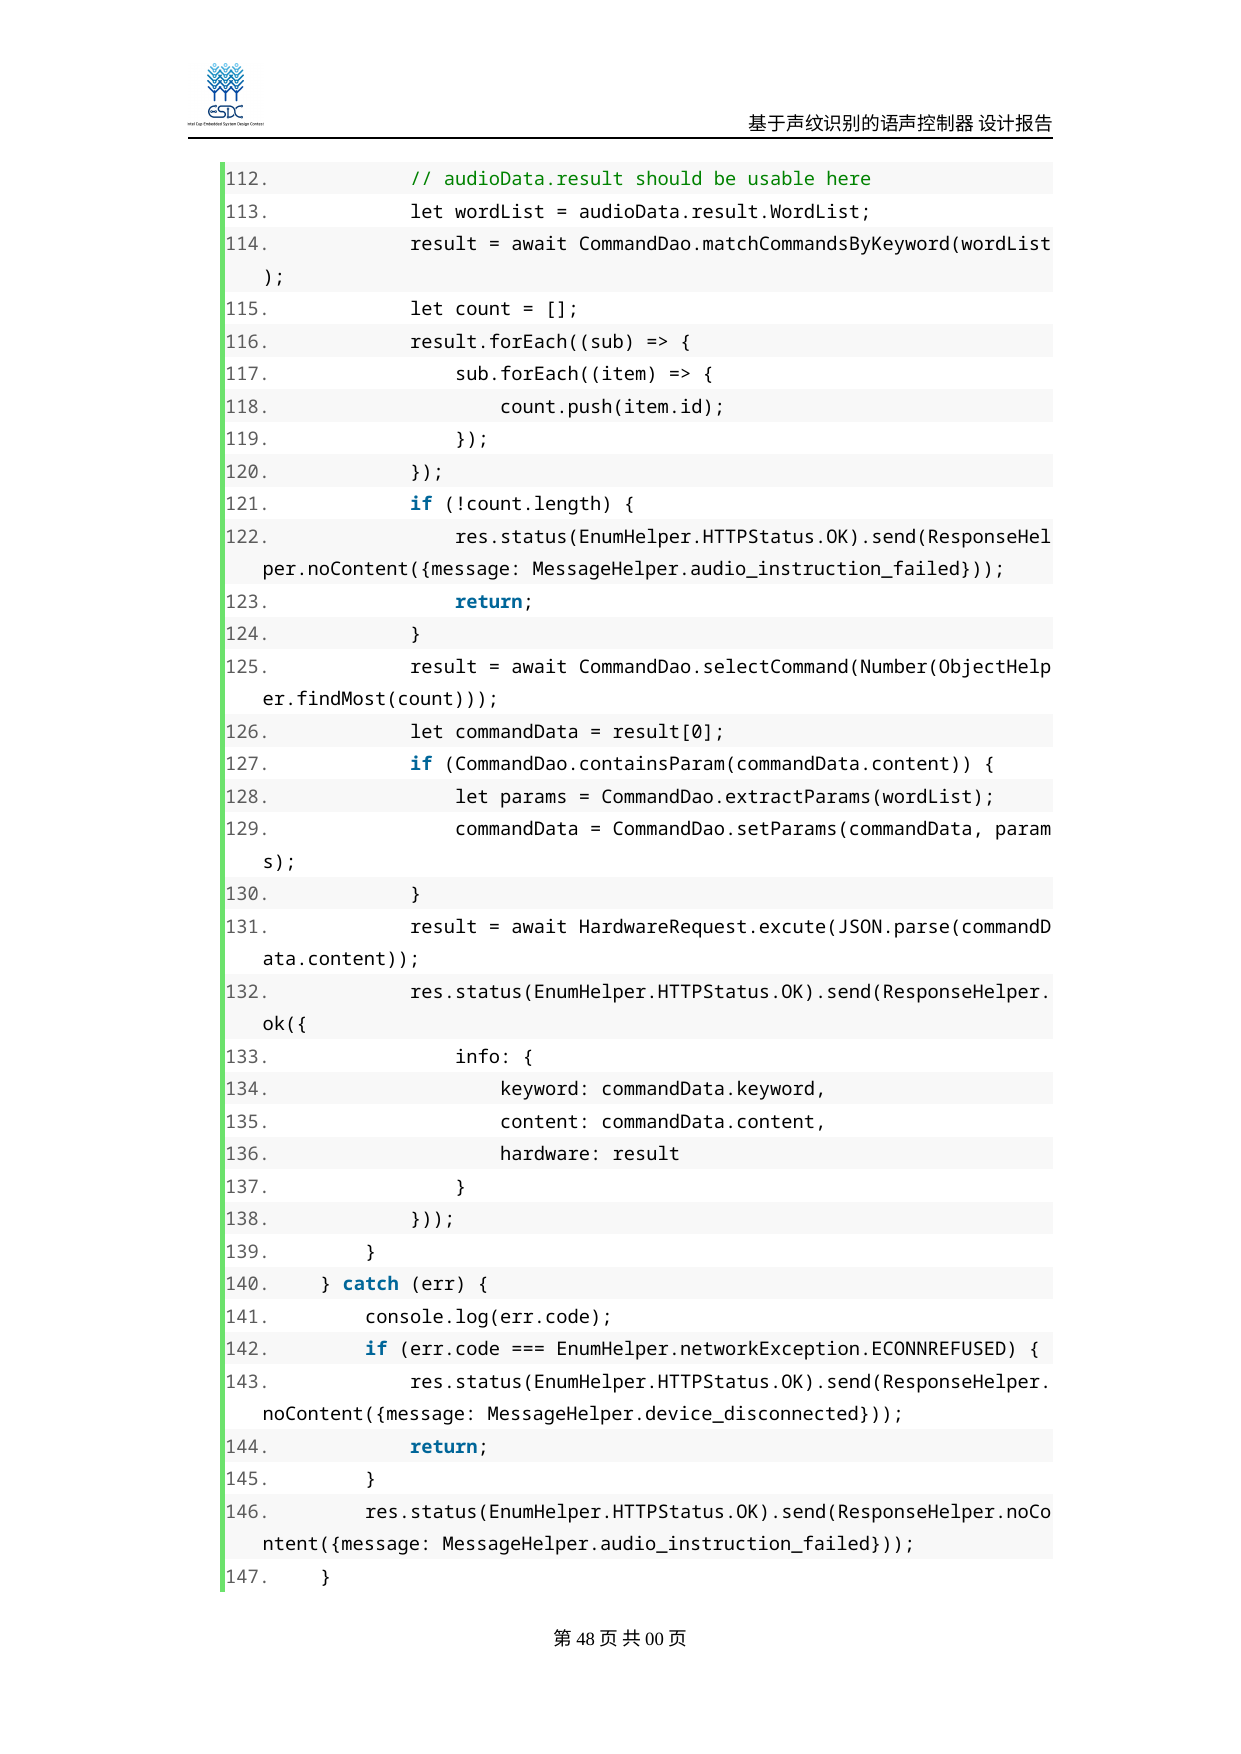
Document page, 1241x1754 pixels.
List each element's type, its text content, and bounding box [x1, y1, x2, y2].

list let params = CommandDao.extractParams(wordList); [225, 779, 1053, 812]
list } [225, 617, 1053, 649]
list if (err.code === EnumHelper.networkException.ECONNREFUSED) { [225, 1332, 1053, 1364]
list res.status(EnumHelper.HTTPStatus.OK).send(ResponseHelper.noContent({message: MessageHelper.device_disconnected})); [225, 1364, 1053, 1429]
list return; [225, 1429, 1053, 1462]
list }); [225, 422, 1053, 454]
list result = await CommandDao.selectCommand(Number(ObjectHelper.findMost(count))); [225, 649, 1053, 714]
list } [225, 1462, 1053, 1494]
list res.status(EnumHelper.HTTPStatus.OK).send(ResponseHelper.ok({ [225, 974, 1053, 1039]
list } [225, 877, 1053, 909]
list // audioData.result should be usable here [225, 162, 1053, 194]
list res.status(EnumHelper.HTTPStatus.OK).send(ResponseHelper.noContent({message: MessageHelper.audio_instruction_failed})); [225, 1494, 1053, 1559]
list return; [225, 584, 1053, 617]
list })); [225, 1202, 1053, 1234]
list content: commandData.content, [225, 1104, 1053, 1137]
list keyword: commandData.keyword, [225, 1072, 1053, 1104]
list result.forEach((sub) => { [225, 324, 1053, 357]
list console.log(err.code); [225, 1299, 1053, 1332]
list }); [225, 454, 1053, 487]
list count.push(item.id); [225, 389, 1053, 422]
list info: { [225, 1039, 1053, 1072]
list hardware: result [225, 1137, 1053, 1169]
list let count = []; [225, 292, 1053, 324]
list } catch (err) { [225, 1267, 1053, 1299]
list if (CommandDao.containsParam(commandData.content)) { [225, 747, 1053, 779]
list res.status(EnumHelper.HTTPStatus.OK).send(ResponseHelper.noContent({message: MessageHelper.audio_instruction_failed})); [225, 519, 1053, 584]
list } [225, 1559, 1053, 1592]
list result = await HardwareRequest.excute(JSON.parse(commandData.content)); [225, 909, 1053, 974]
list commandData = CommandDao.setParams(commandData, params); [225, 812, 1053, 877]
list } [225, 1234, 1053, 1267]
list } [225, 1169, 1053, 1202]
list let commandData = result[0]; [225, 714, 1053, 747]
list if (!count.length) { [225, 487, 1053, 519]
list sub.forEach((item) => { [225, 357, 1053, 389]
picture [187, 63, 264, 126]
list let wordList = audioData.result.WordList; [225, 194, 1053, 227]
list result = await CommandDao.matchCommandsByKeyword(wordList); [225, 227, 1053, 292]
